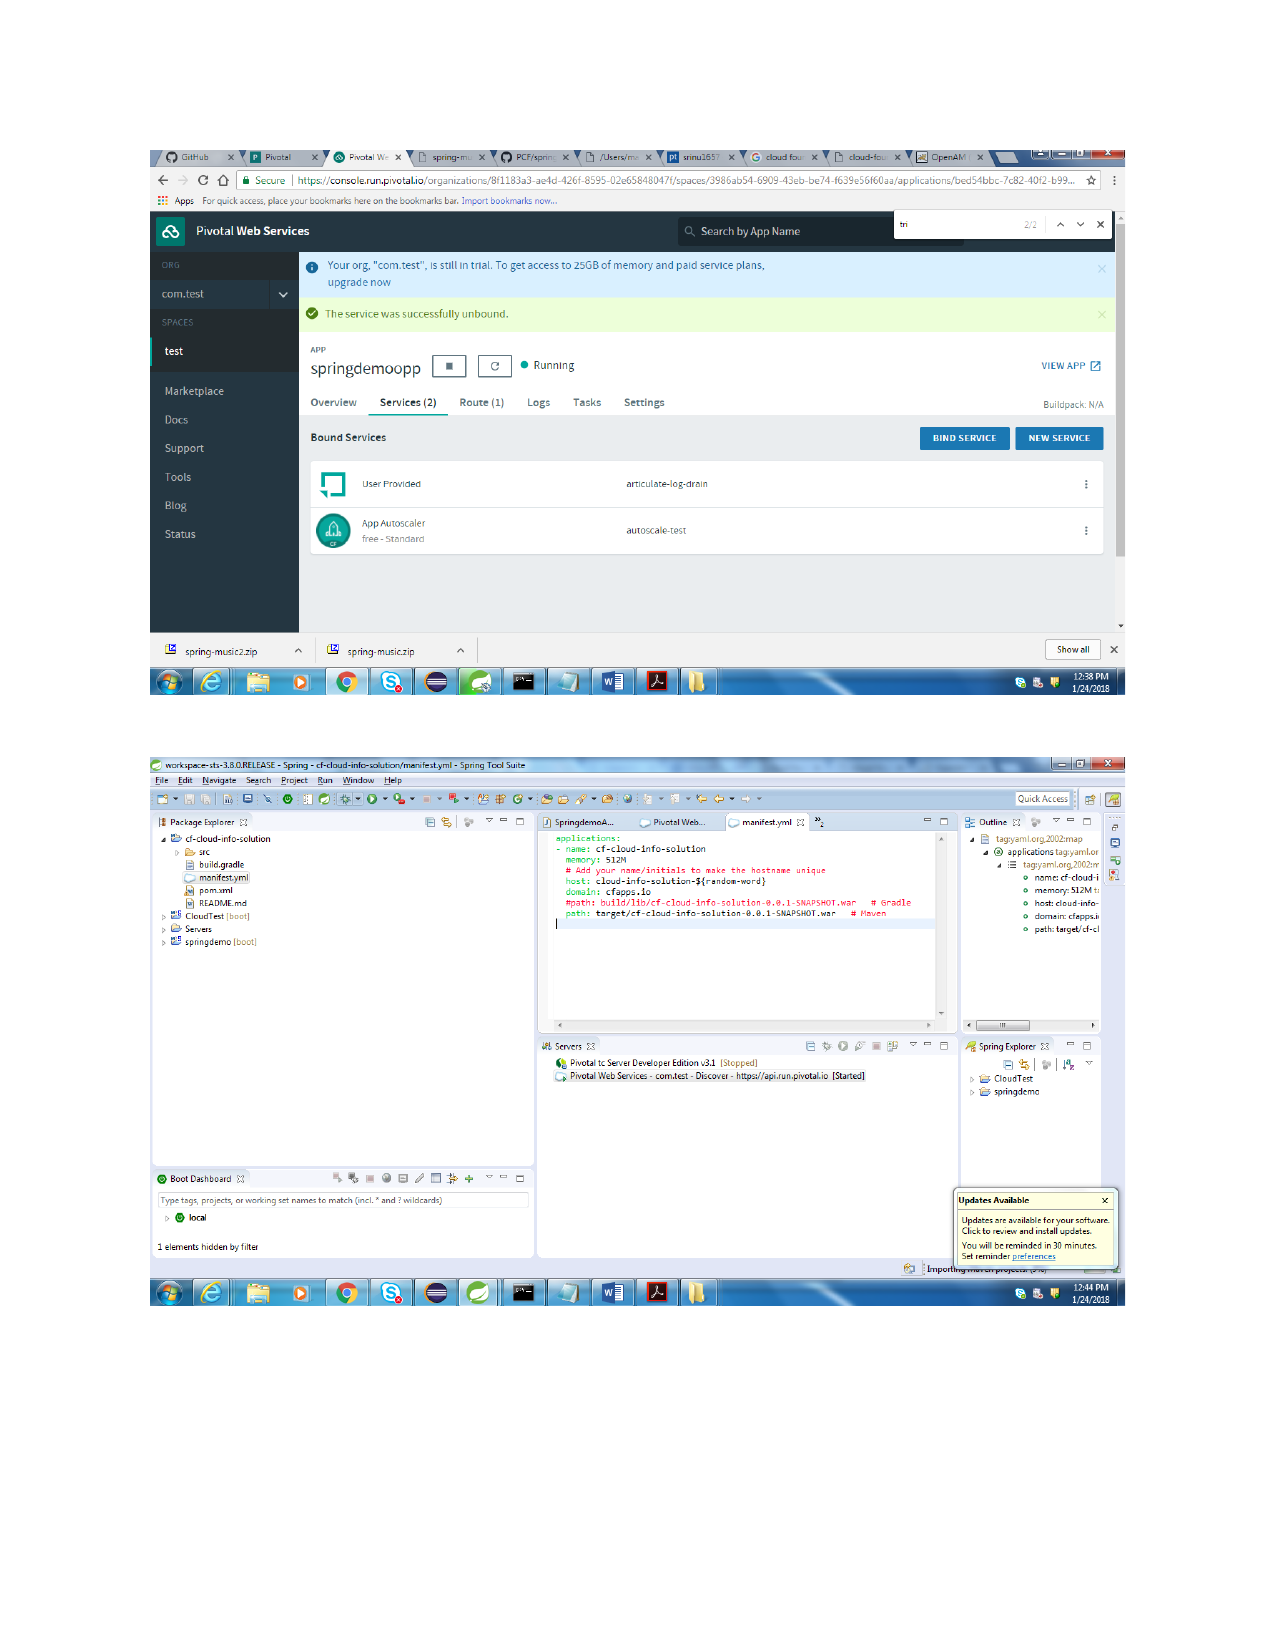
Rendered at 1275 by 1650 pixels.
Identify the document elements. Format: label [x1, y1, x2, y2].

picture [150, 757, 1125, 1306]
picture [150, 150, 1125, 695]
